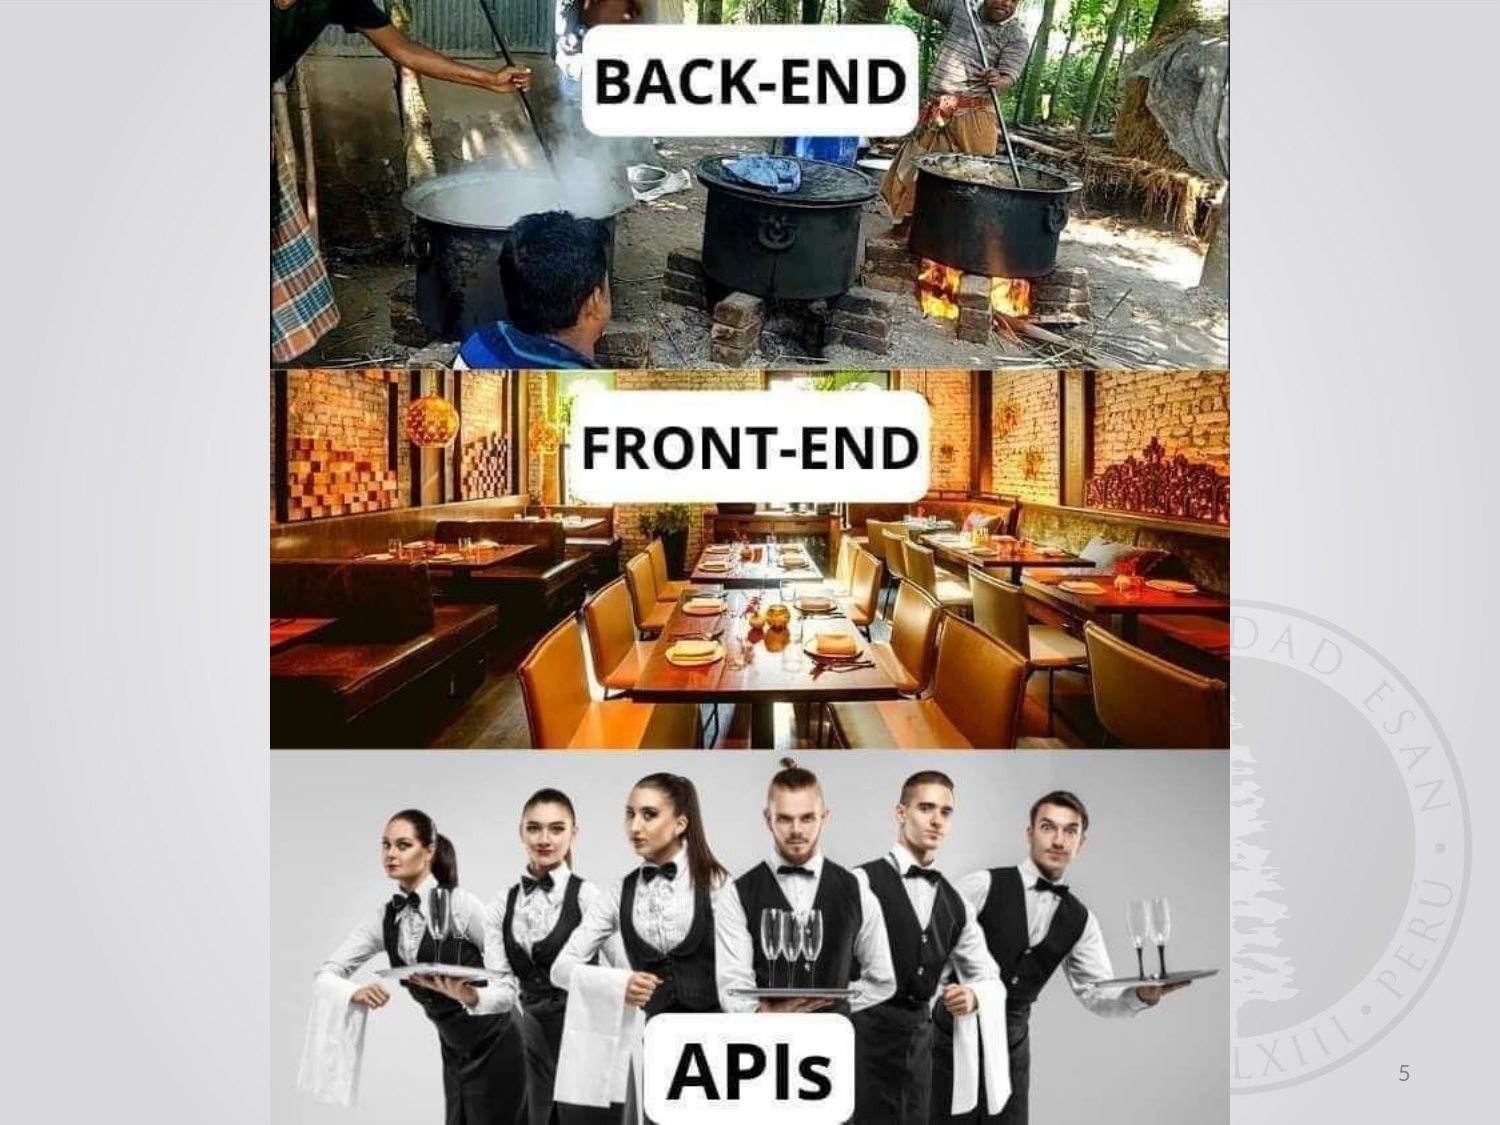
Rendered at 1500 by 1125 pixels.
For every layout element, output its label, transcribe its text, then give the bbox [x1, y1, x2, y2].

picture [0, 0, 1500, 1125]
text MBA, Luis Chang - lchangu@esan.edu.pe 5 [1230, 1057, 1500, 1088]
